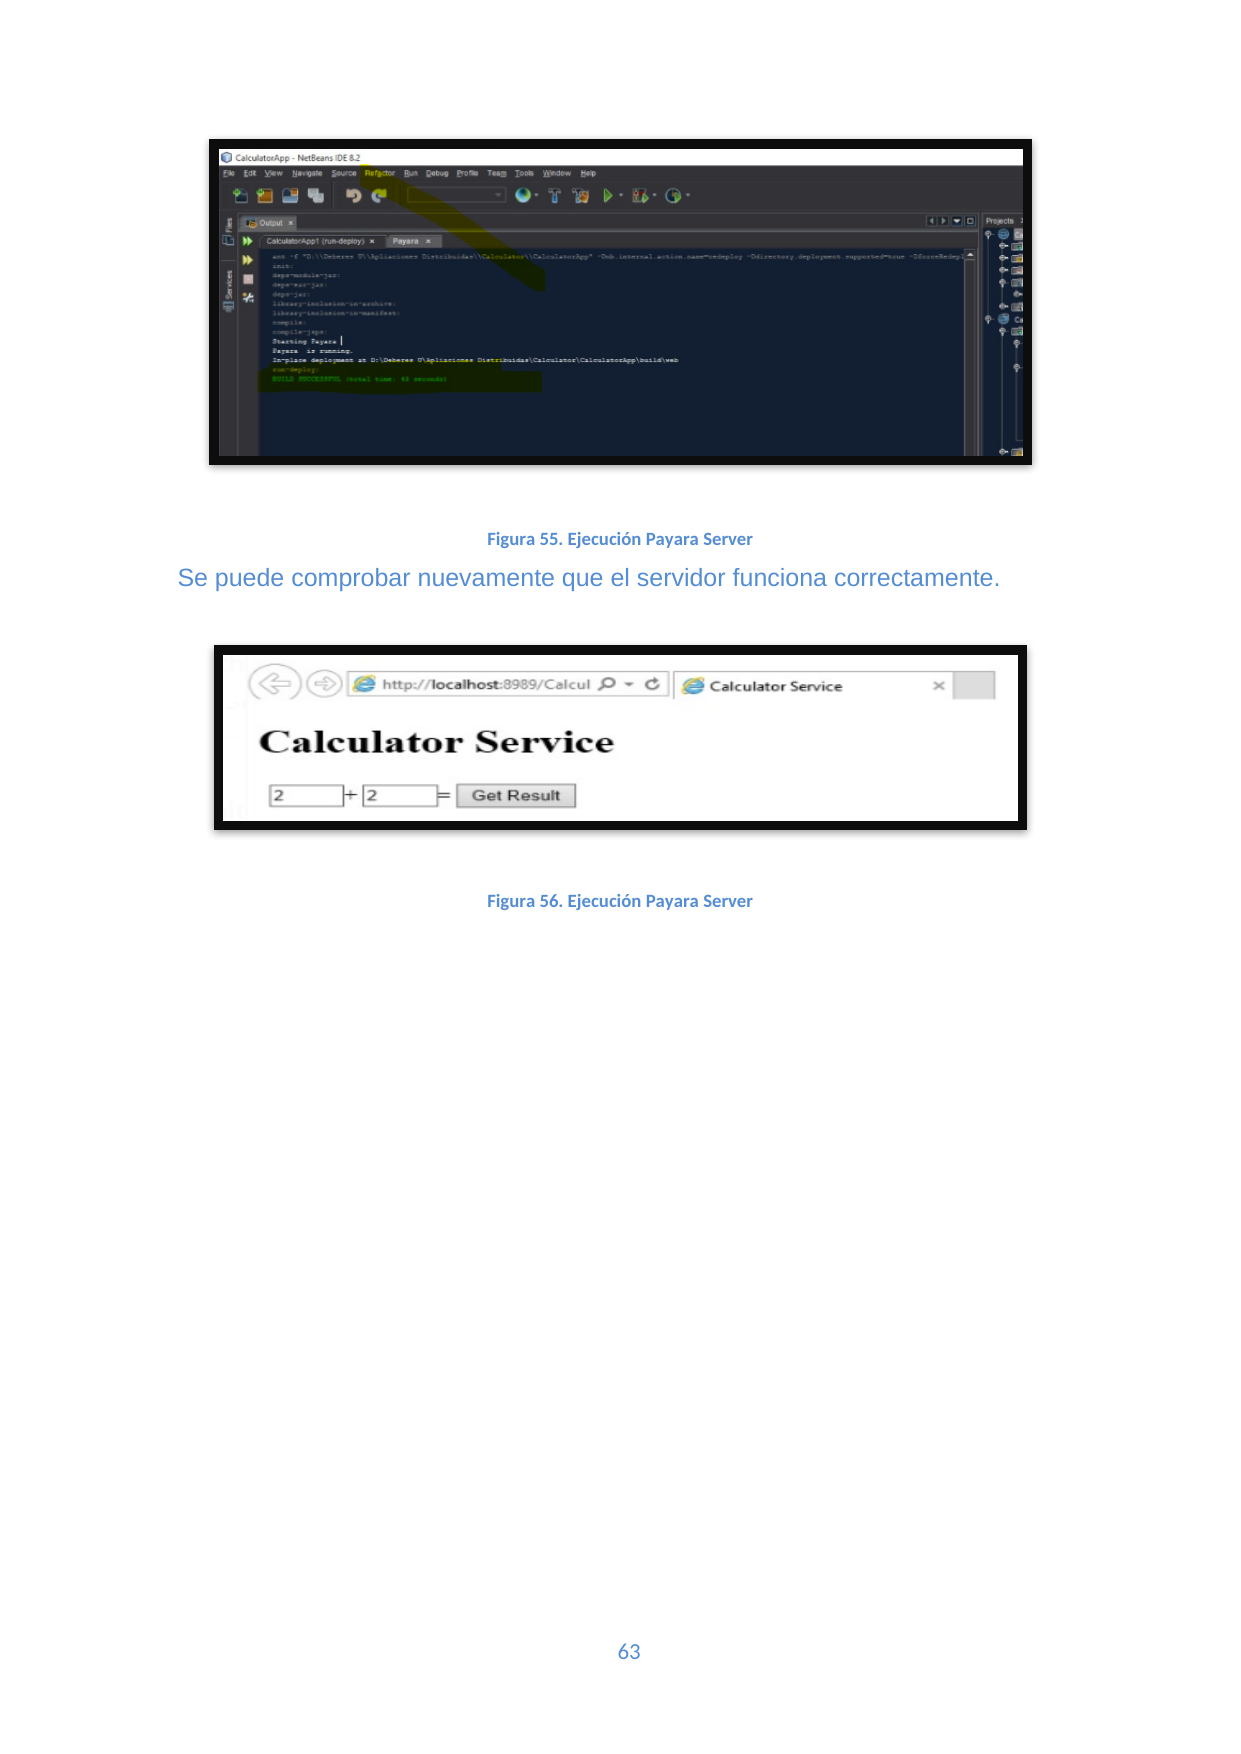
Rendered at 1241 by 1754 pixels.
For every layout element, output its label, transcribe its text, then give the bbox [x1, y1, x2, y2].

text Se puede comprobar nuevamente que el servidor funciona correctamente. [177, 563, 1063, 591]
text Figura 56. Ejecución Payara Server [177, 889, 1063, 912]
picture [219, 149, 1023, 456]
text Figura 55. Ejecución Payara Server [177, 527, 1063, 550]
picture [223, 655, 1018, 821]
